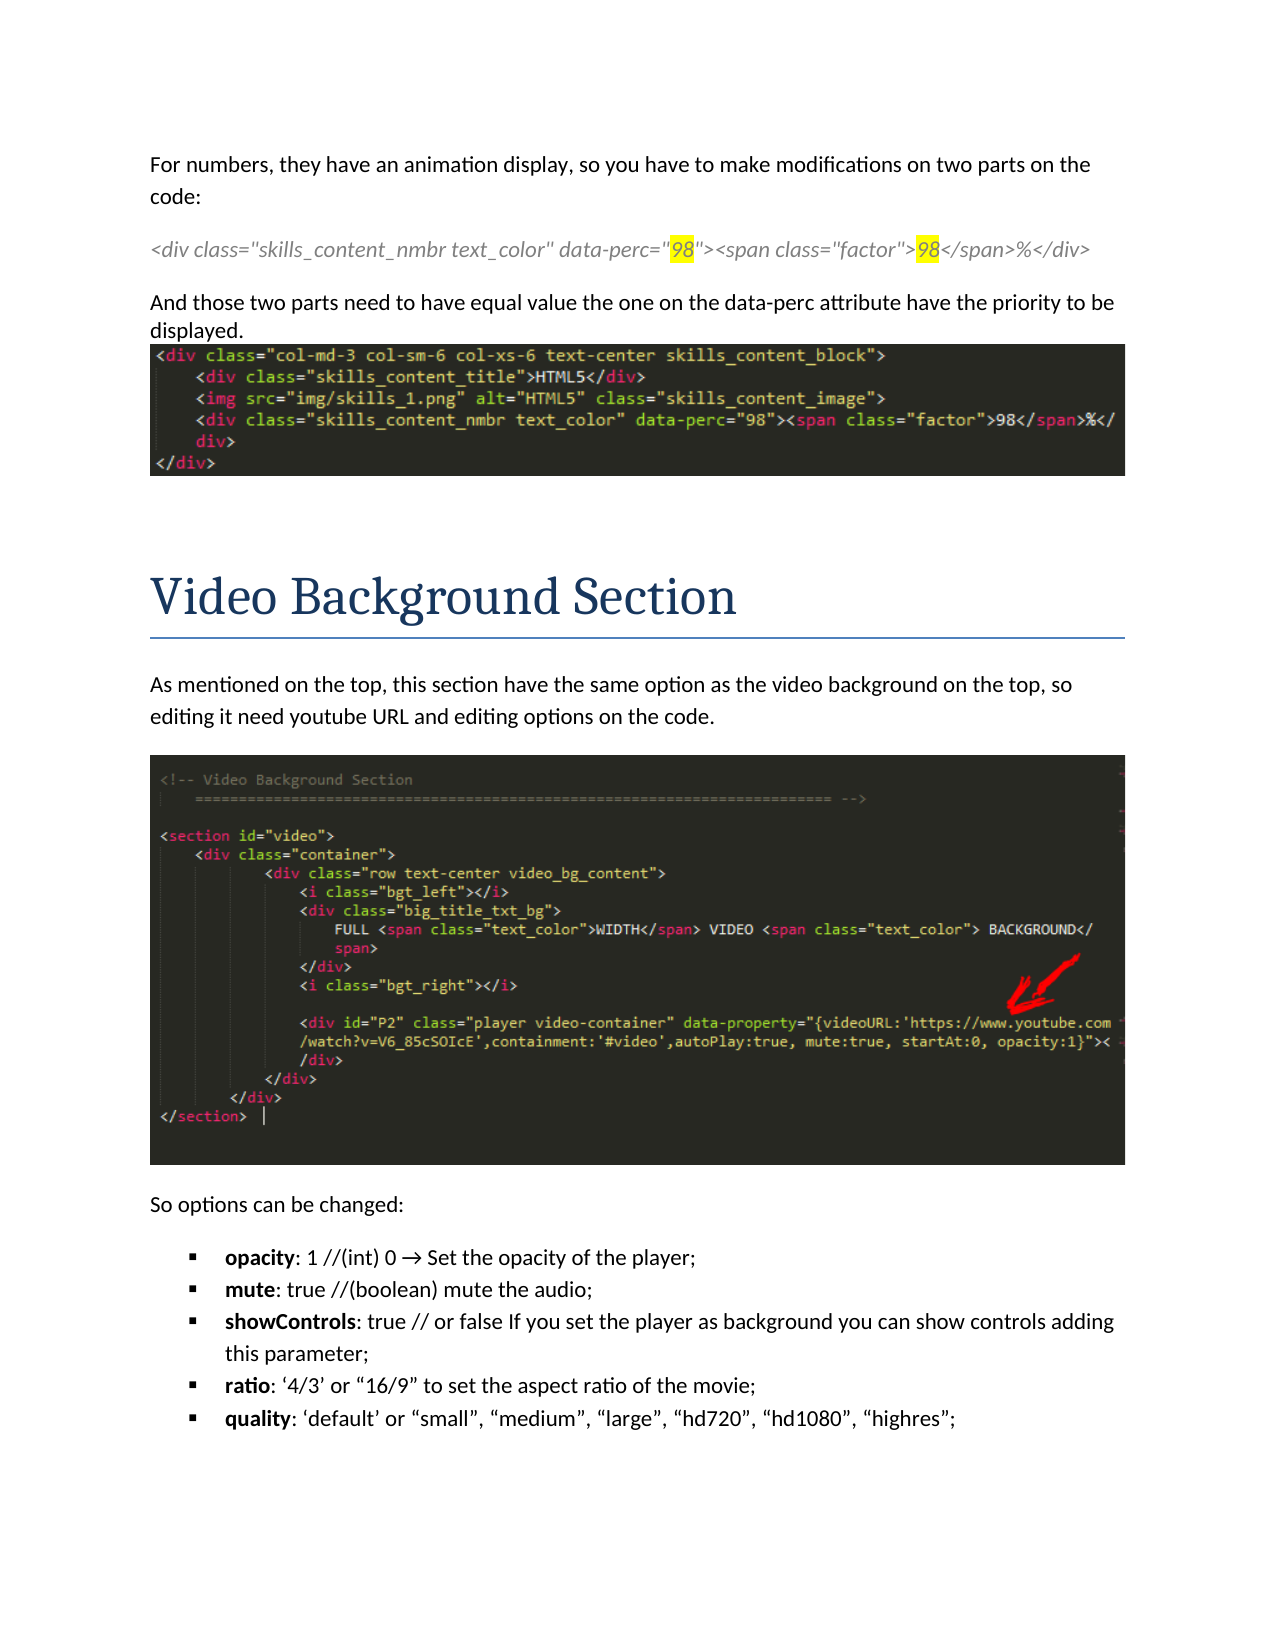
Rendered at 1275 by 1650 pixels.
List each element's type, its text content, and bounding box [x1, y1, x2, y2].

text As mentioned on the top, this section have the same option as the video background on the top, so editing it need youtube URL and editing options on the code. [150, 670, 1125, 730]
text <div class="skills_content_nmbr text_color" data-perc="98"><span class="factor">98</span>%</div> [150, 235, 670, 263]
list quality: ‘default’ or “small”, “medium”, “large”, “hd720”, “hd1080”, “highres”; [187, 1404, 1125, 1432]
list showControls: true // or false If you set the player as background you can show controls adding this parameter; [187, 1307, 1125, 1367]
list opacity: 1 //(int) 0 → Set the opacity of the player; [187, 1243, 1125, 1271]
picture [150, 344, 1125, 476]
text For numbers, they have an animation display, so you have to make modifications on two parts on the code: [150, 150, 1125, 210]
list ratio: ‘4/3’ or “16/9” to set the aspect ratio of the movie; [187, 1372, 1125, 1399]
list mute: true //(boolean) mute the audio; [187, 1275, 1125, 1303]
title Video Background Section [150, 566, 1125, 637]
text <div class="skills_content_nmbr text_color" data-perc="98"><span class="factor">98</span>%</div> [694, 235, 916, 263]
picture [150, 755, 1125, 1165]
text And those two parts need to have equal value the one on the data-perc attribute have the priority to be displayed. [150, 288, 1125, 344]
text So options can be changed: [150, 1190, 1125, 1218]
